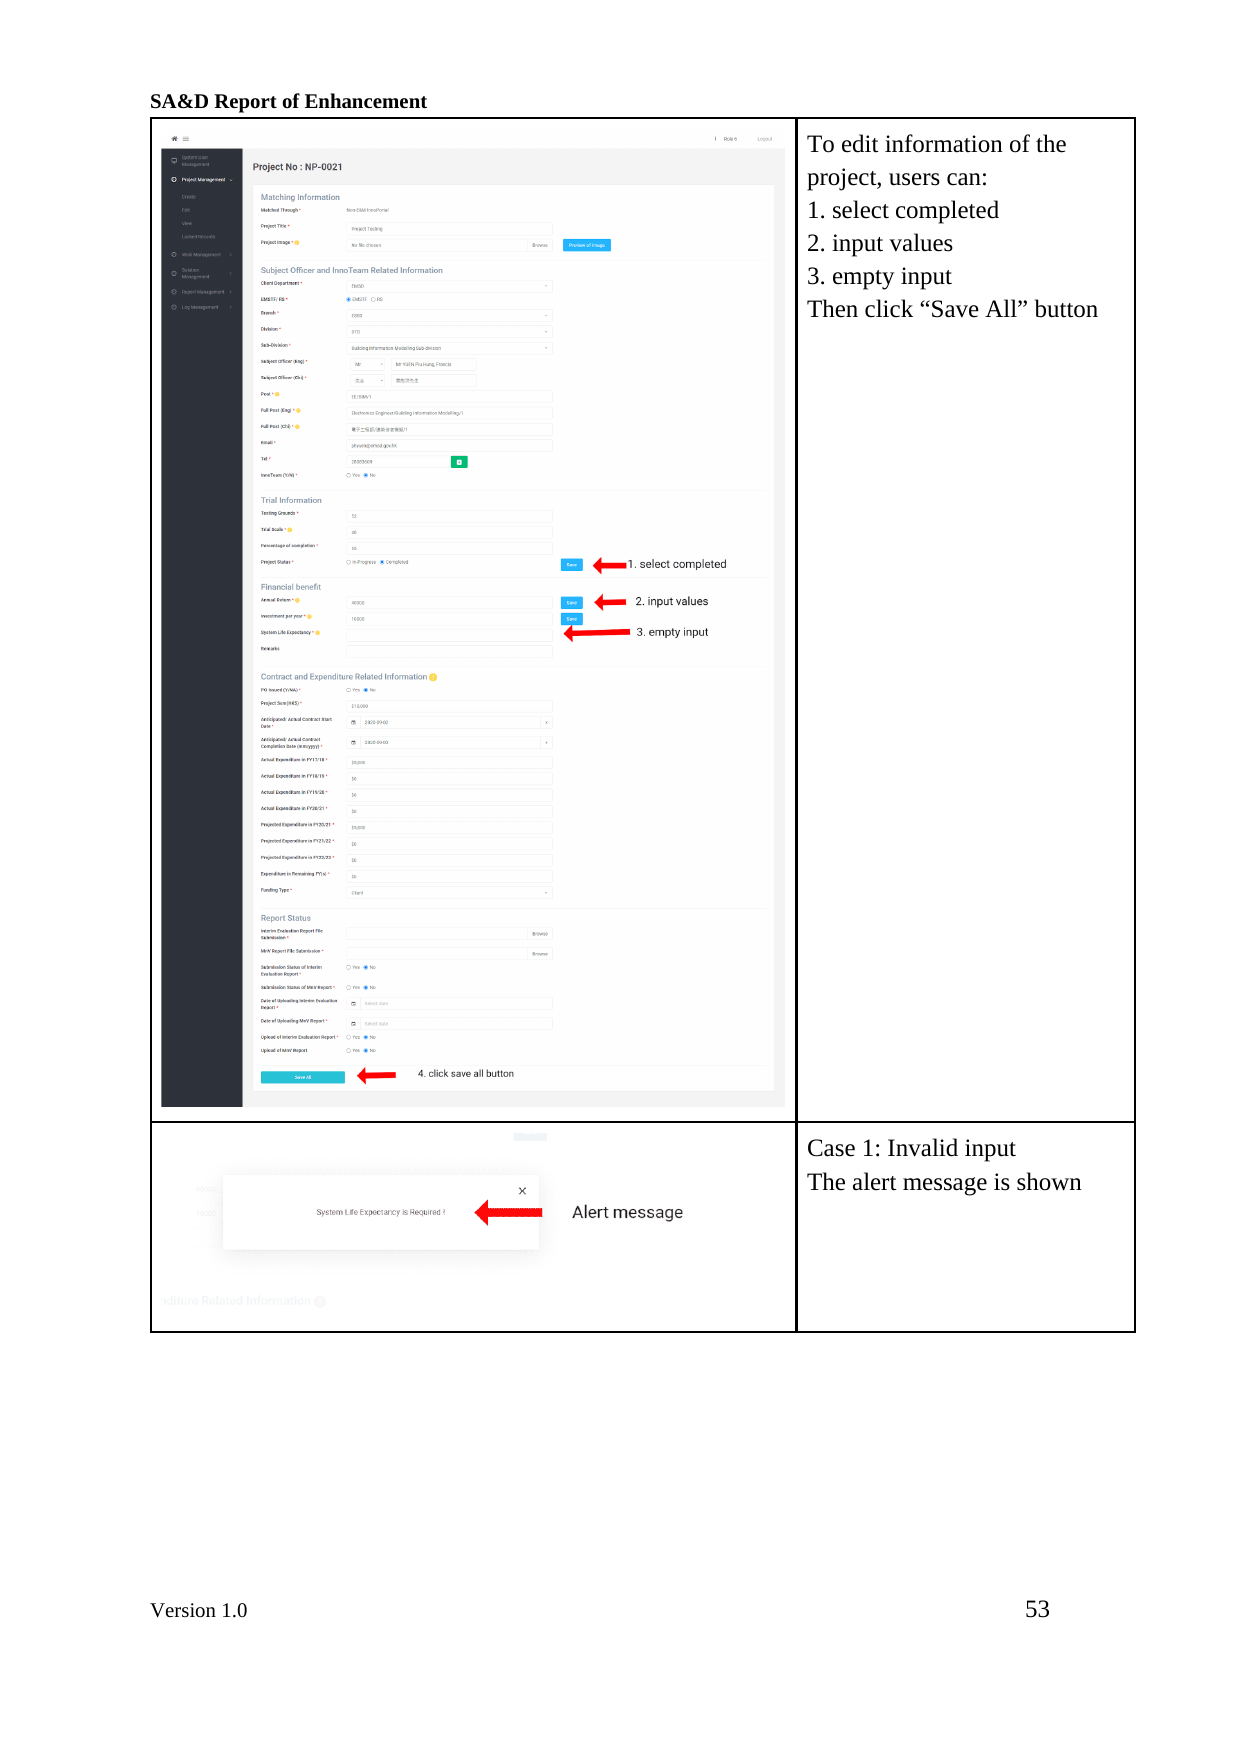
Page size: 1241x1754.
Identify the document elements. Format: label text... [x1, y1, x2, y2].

table_cell [152, 1123, 795, 1331]
picture [161, 129, 785, 1107]
picture [161, 1133, 776, 1317]
table_cell Case 1: Invalid input The alert message is shown [798, 1123, 1134, 1331]
table_cell [152, 119, 795, 1121]
table_cell To edit information of the project, users can: 1. select completed 2. input values 3. empty input Then click “Save All” button [798, 119, 1134, 1121]
